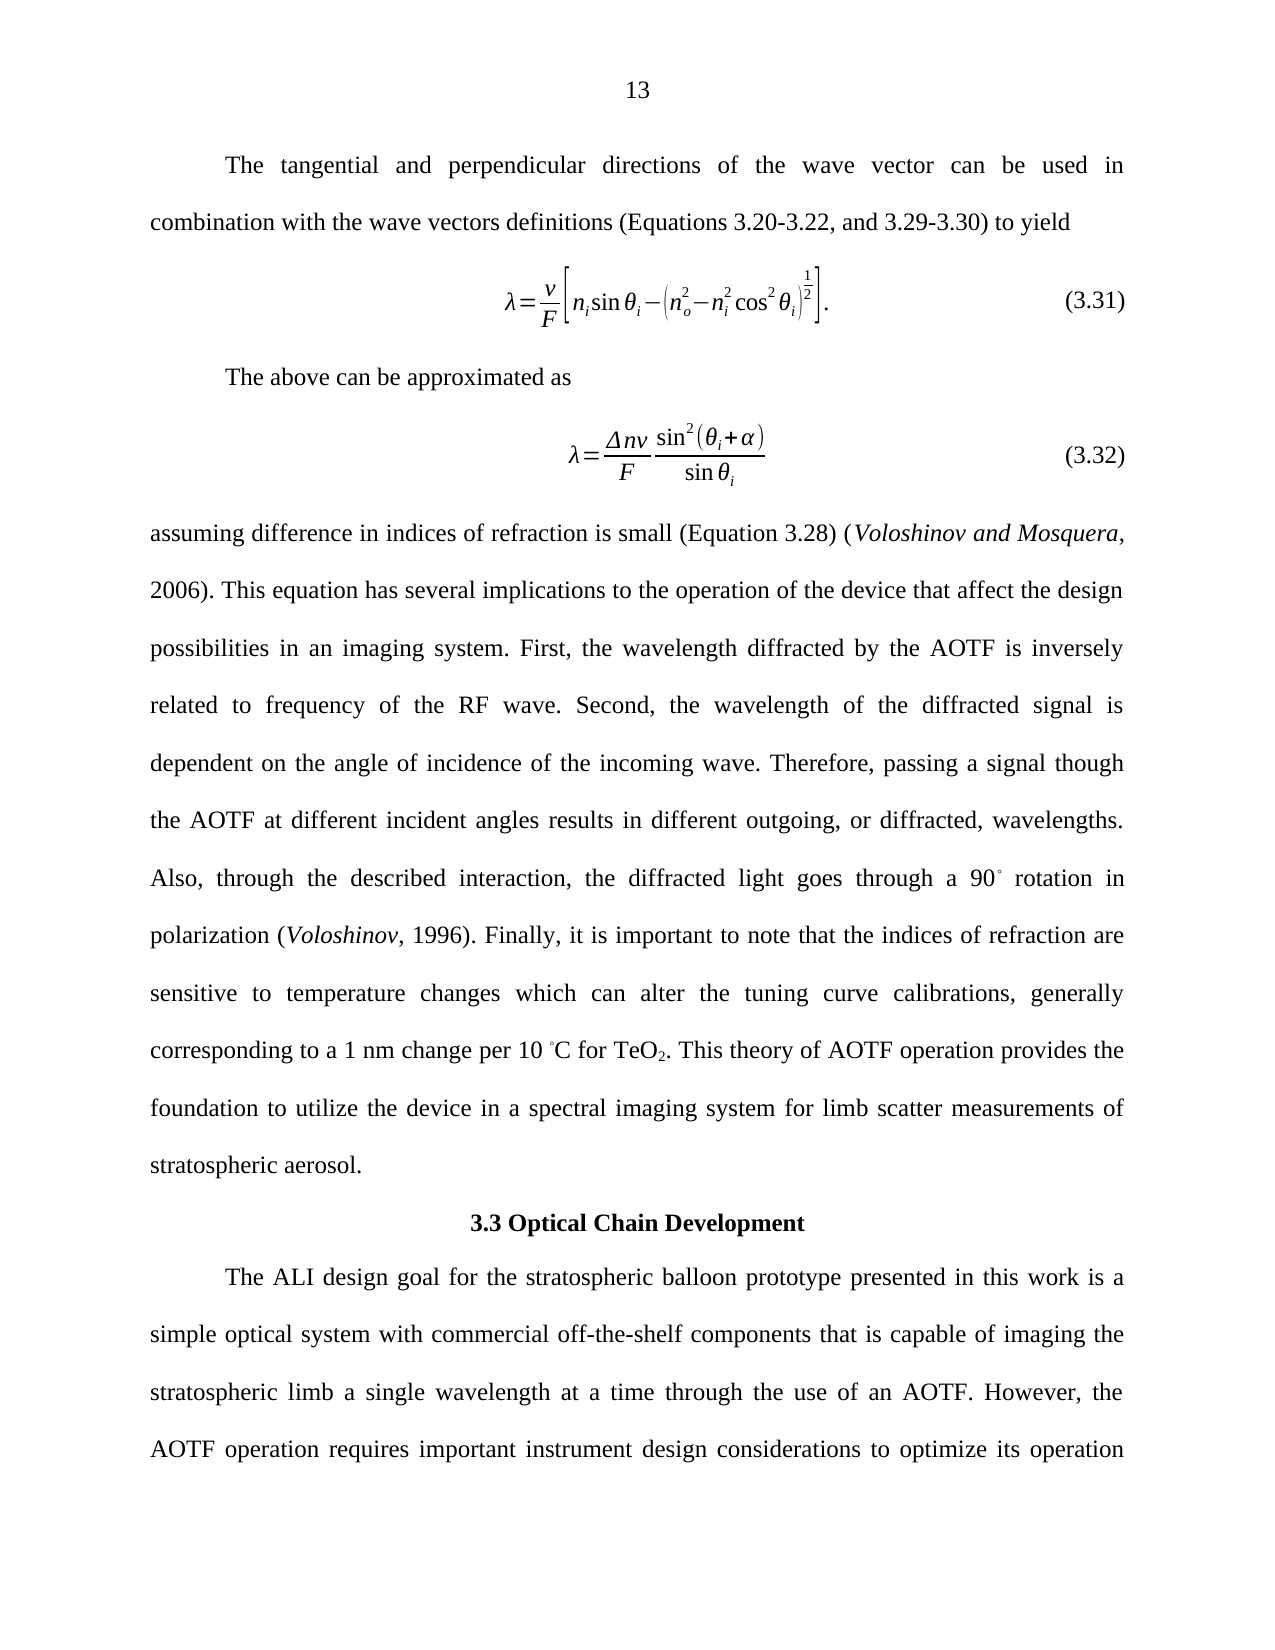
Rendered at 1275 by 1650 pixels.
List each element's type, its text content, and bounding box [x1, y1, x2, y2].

subtitle 3.3 Optical Chain Development [150, 1208, 1125, 1237]
table_header (3.32) [1006, 419, 1136, 518]
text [150, 1262, 1125, 1463]
table_header [298, 419, 1006, 518]
text The above can be approximated as [150, 362, 1125, 391]
table_header [298, 265, 1006, 362]
table_header (3.31) [1006, 265, 1136, 362]
text The tangential and perpendicular directions of the wave vector can be used in combination with the wave vectors definitions (Equations 3.20-3.22, and 3.29-3.30) to yield [150, 150, 1125, 236]
text assuming difference in indices of refraction is small (Equation 3.28) (Voloshinov and Mosquera, 2006). This equation has several implications to the operation of the device that affect the design possibilities in an imaging system. First, the wavelength diffracted by the AOTF is inversely related to frequency of the RF wave. Second, the wavelength of the diffracted signal is dependent on the angle of incidence of the incoming wave. Therefore, passing a signal though the AOTF at different incident angles results in different outgoing, or diffracted, wavelengths. Also, through the described interaction, the diffracted light goes through a 90◦ rotation in polarization (Voloshinov, 1996). Finally, it is important to note that the indices of refraction are sensitive to temperature changes which can alter the tuning curve calibrations, generally corresponding to a 1 nm change per 10 ◦C for TeO2. This theory of AOTF operation provides the foundation to utilize the device in a spectral imaging system for limb scatter measurements of stratospheric aerosol. [150, 518, 1125, 1179]
